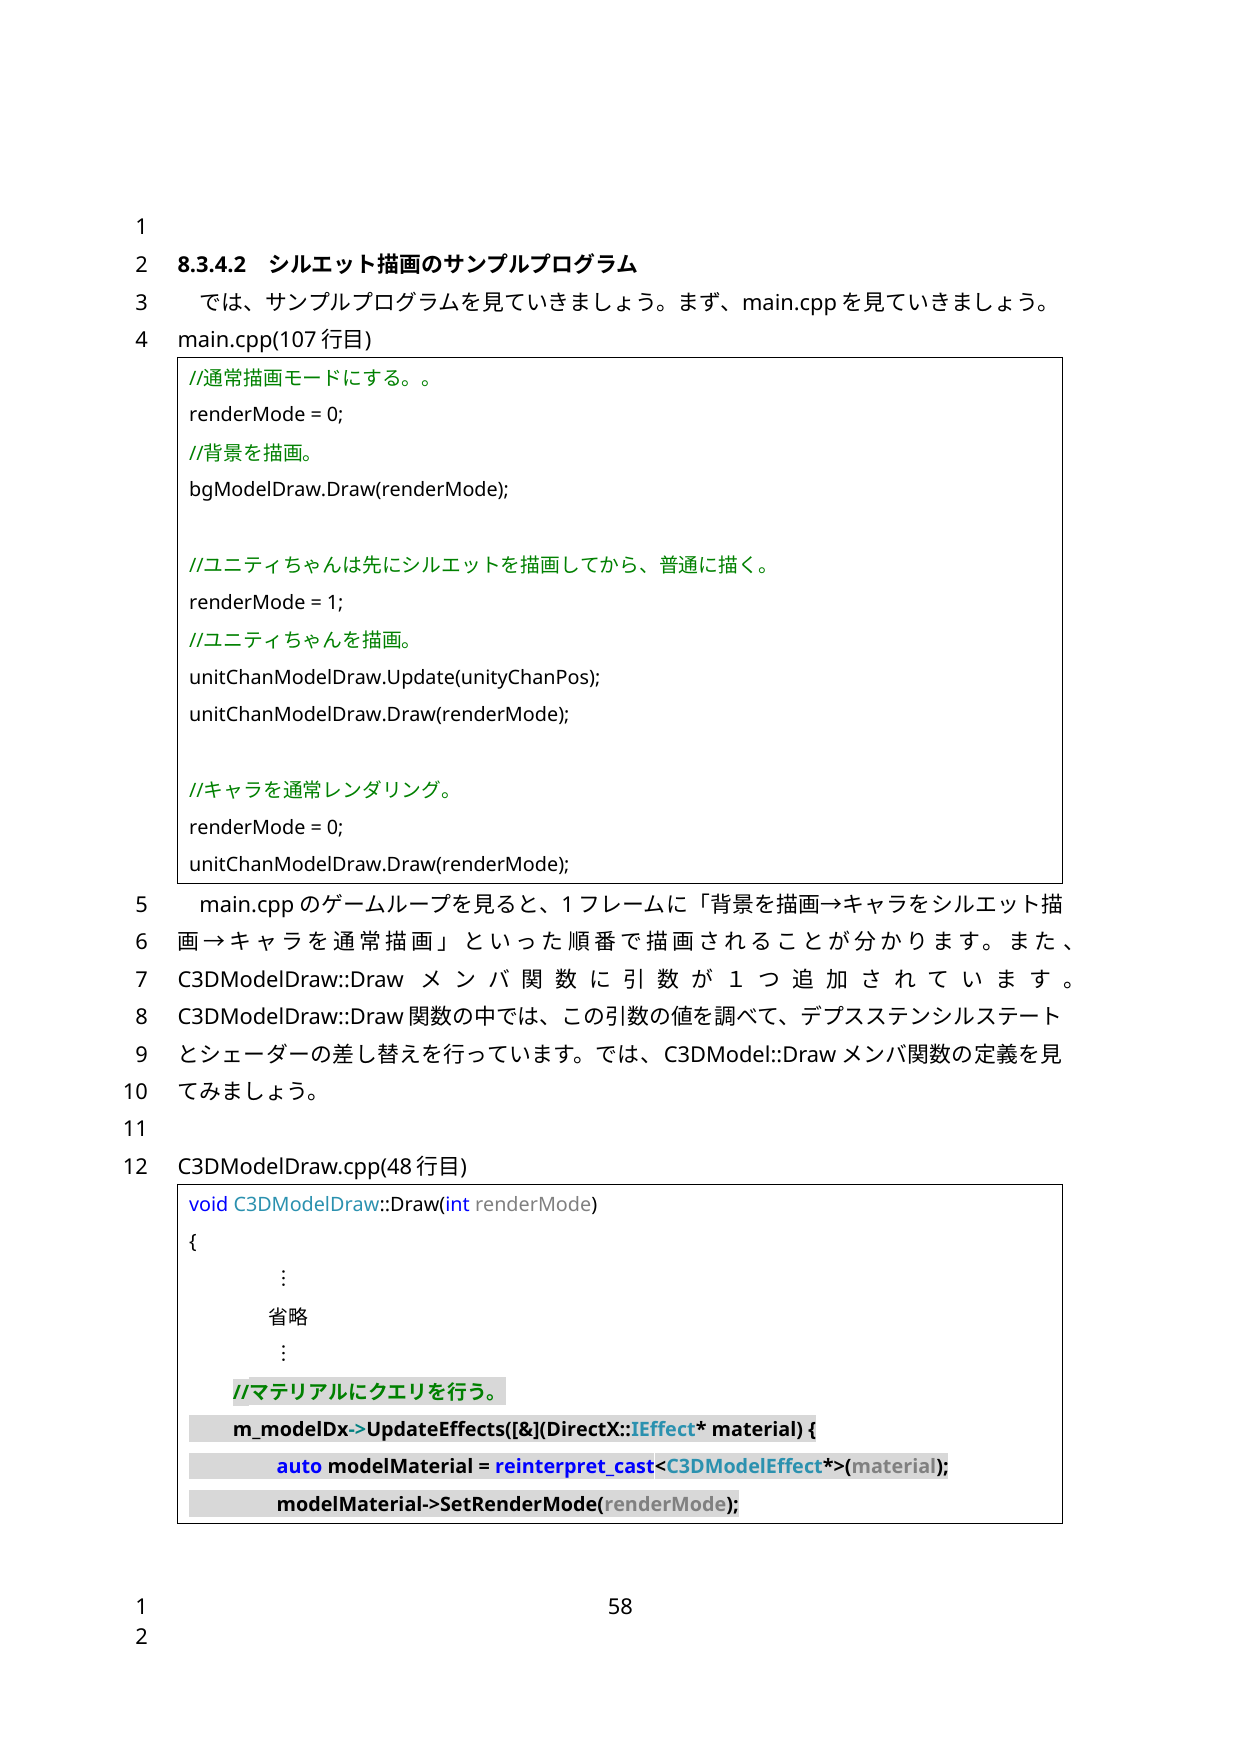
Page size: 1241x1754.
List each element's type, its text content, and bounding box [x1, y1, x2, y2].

text では、サンプルプログラムを見ていきましょう。まず、main.cppを見ていきましょう。 [177, 282, 1063, 319]
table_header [178, 1185, 1062, 1522]
text main.cpp(107行目) [177, 319, 1063, 357]
table_header //通常描画モードにする。。 renderMode = 0; //背景を描画。 bgModelDraw.Draw(renderMode); //ユニティちゃんは先にシルエットを描画してから、普通に描く。 renderMode = 1; //ユニティちゃんを描画。 unitChanModelDraw.Update(unityChanPos); unitChanModelDraw.Draw(renderMode); //キャラを通常レンダリング。 renderMode = 0; unitChanModelDraw.Draw(renderMode); [178, 358, 1062, 883]
text C3DModelDraw.cpp(48行目) [177, 1146, 1063, 1184]
text main.cppのゲームループを見ると、1フレームに「背景を描画→キャラをシルエット描画→キャラを通常描画」といった順番で描画されることが分かります。また、C3DModelDraw::Drawメンバ関数に引数が１つ追加されています。C3DModelDraw::Draw関数の中では、この引数の値を調べて、デプスステンシルステートとシェーダーの差し替えを行っています。では、C3DModel::Drawメンバ関数の定義を見てみましょう。 [177, 884, 1063, 1109]
subtitle 8.3.4.2 シルエット描画のサンプルプログラム [177, 244, 1063, 282]
